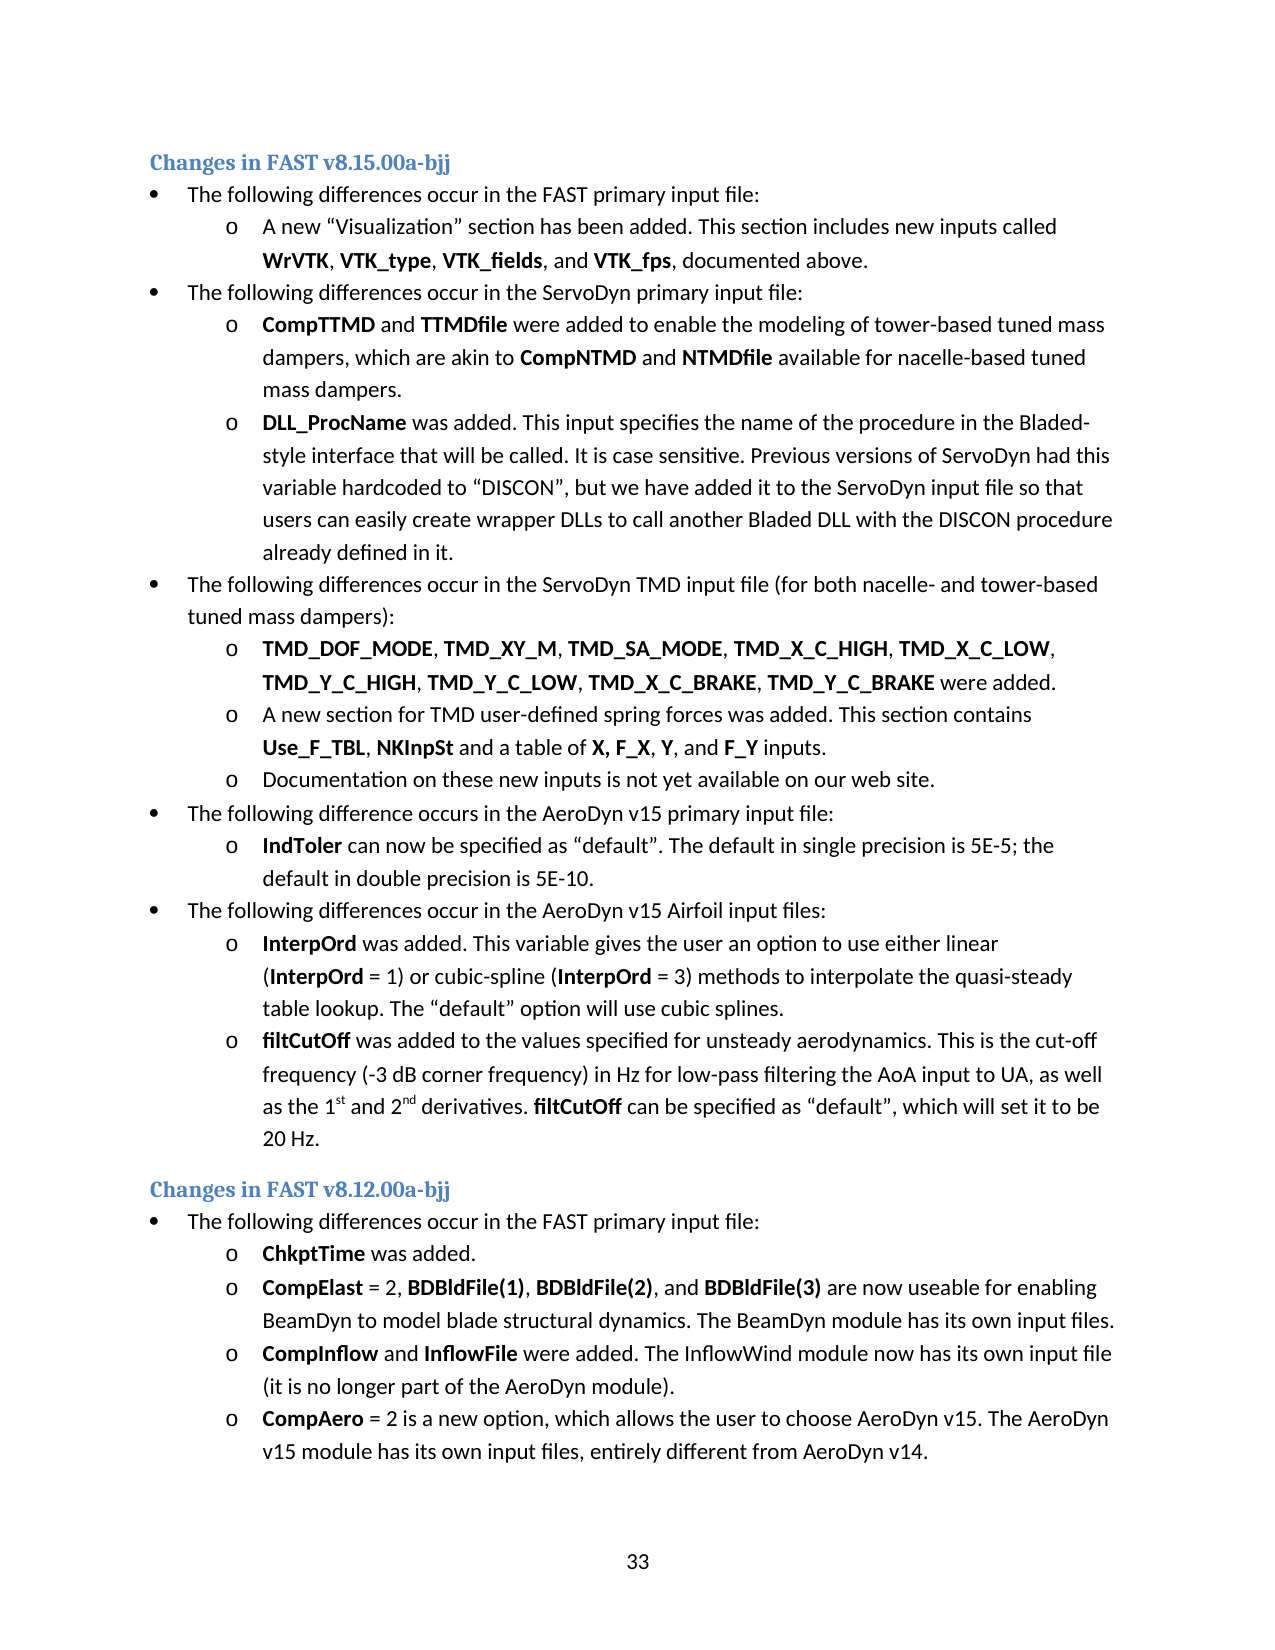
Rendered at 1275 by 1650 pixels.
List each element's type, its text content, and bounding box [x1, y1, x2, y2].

list ChkptTime was added. [225, 1239, 1125, 1269]
list The following differences occur in the ServoDyn primary input file: [150, 278, 1125, 306]
list The following difference occurs in the AeroDyn v15 primary input file: [150, 799, 1125, 827]
list CompAero = 2 is a new option, which allows the user to choose AeroDyn v15. The AeroDyn v15 module has its own input files, entirely different from AeroDyn v14. [225, 1404, 1125, 1466]
subtitle Changes in FAST v8.12.00a-bjj [150, 1177, 1125, 1203]
list CompElast = 2, BDBldFile(1), BDBldFile(2), and BDBldFile(3) are now useable for enabling BeamDyn to model blade structural dynamics. The BeamDyn module has its own input files. [225, 1273, 1125, 1334]
list Documentation on these new inputs is not yet available on our web site. [225, 765, 1125, 794]
list DLL_ProcName was added. This input specifies the name of the procedure in the Bladed-style interface that will be called. It is case sensitive. Previous versions of ServoDyn had this variable hardcoded to “DISCON”, but we have added it to the ServoDyn input file so that users can easily create wrapper DLLs to call another Bladed DLL with the DISCON procedure already defined in it. [225, 408, 1125, 566]
list InterpOrd was added. This variable gives the user an option to use either linear (InterpOrd = 1) or cubic-spline (InterpOrd = 3) methods to interpolate the quasi-steady table lookup. The “default” option will use cubic splines. [225, 929, 1125, 1022]
list CompInflow and InflowFile were added. The InflowWind module now has its own input file (it is no longer part of the AeroDyn module). [225, 1339, 1125, 1400]
list The following differences occur in the ServoDyn TMD input file (for both nacelle- and tower-based tuned mass dampers): [150, 570, 1125, 630]
list IndToler can now be specified as “default”. The default in single precision is 5E-5; the default in double precision is 5E-10. [225, 831, 1125, 892]
list The following differences occur in the FAST primary input file: [150, 1207, 1125, 1235]
list A new “Visualization” section has been added. This section includes new inputs called WrVTK, VTK_type, VTK_fields, and VTK_fps, documented above. [225, 212, 1125, 274]
list The following differences occur in the FAST primary input file: [150, 180, 1125, 208]
list CompTTMD and TTMDfile were added to enable the modeling of tower-based tuned mass dampers, which are akin to CompNTMD and NTMDfile available for nacelle-based tuned mass dampers. [225, 310, 1125, 404]
list filtCutOff was added to the values specified for unsteady aerodynamics. This is the cut-off frequency (-3 dB corner frequency) in Hz for low-pass filtering the AoA input to UA, as well as the 1st and 2nd derivatives. filtCutOff can be specified as “default”, which will set it to be 20 Hz. [225, 1026, 1125, 1152]
list The following differences occur in the AeroDyn v15 Airfoil input files: [150, 897, 1125, 924]
list A new section for TMD user-defined spring forces was added. This section contains Use_F_TBL, NKInpSt and a table of X, F_X, Y, and F_Y inputs. [225, 700, 1125, 761]
list TMD_DOF_MODE, TMD_XY_M, TMD_SA_MODE, TMD_X_C_HIGH, TMD_X_C_LOW, TMD_Y_C_HIGH, TMD_Y_C_LOW, TMD_X_C_BRAKE, TMD_Y_C_BRAKE were added. [225, 634, 1125, 696]
subtitle Changes in FAST v8.15.00a-bjj [150, 150, 1125, 176]
